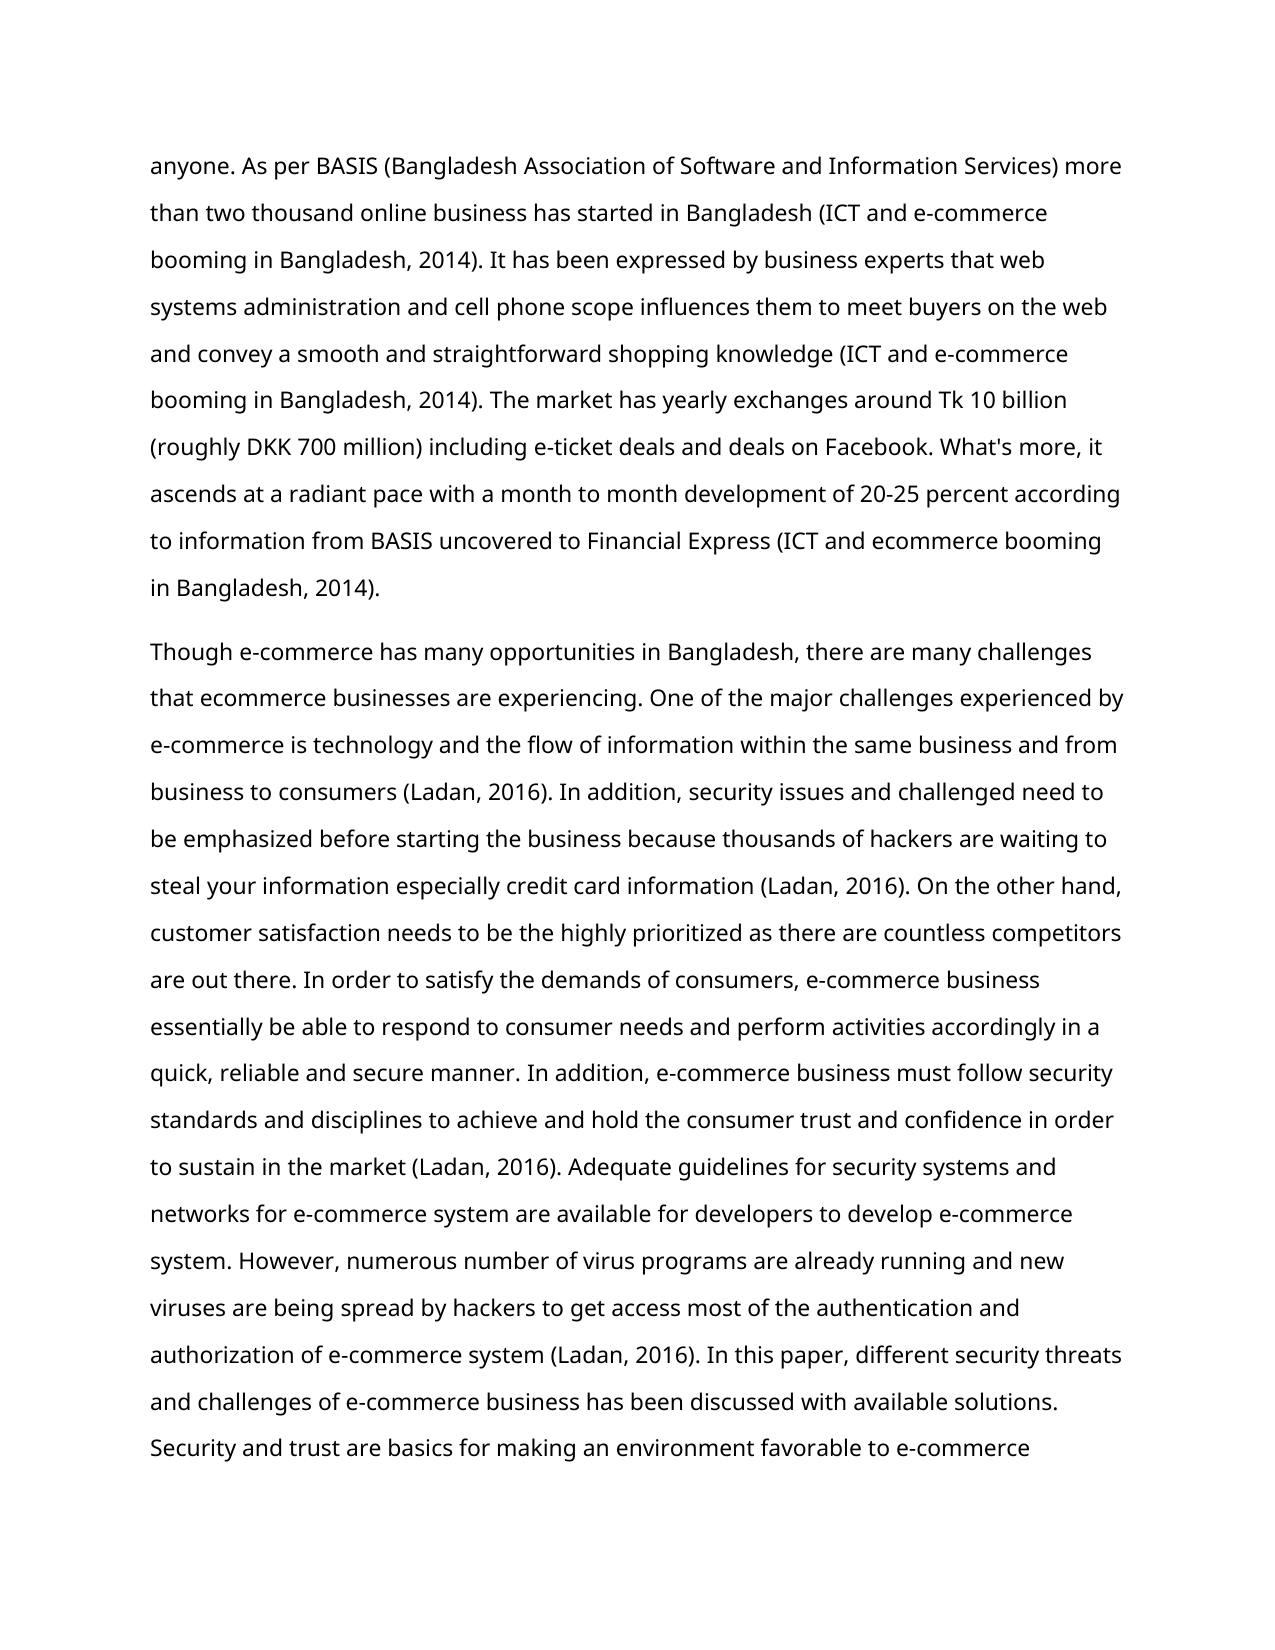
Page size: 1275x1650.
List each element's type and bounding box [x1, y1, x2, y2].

text [150, 150, 1125, 603]
text [150, 635, 1125, 1463]
